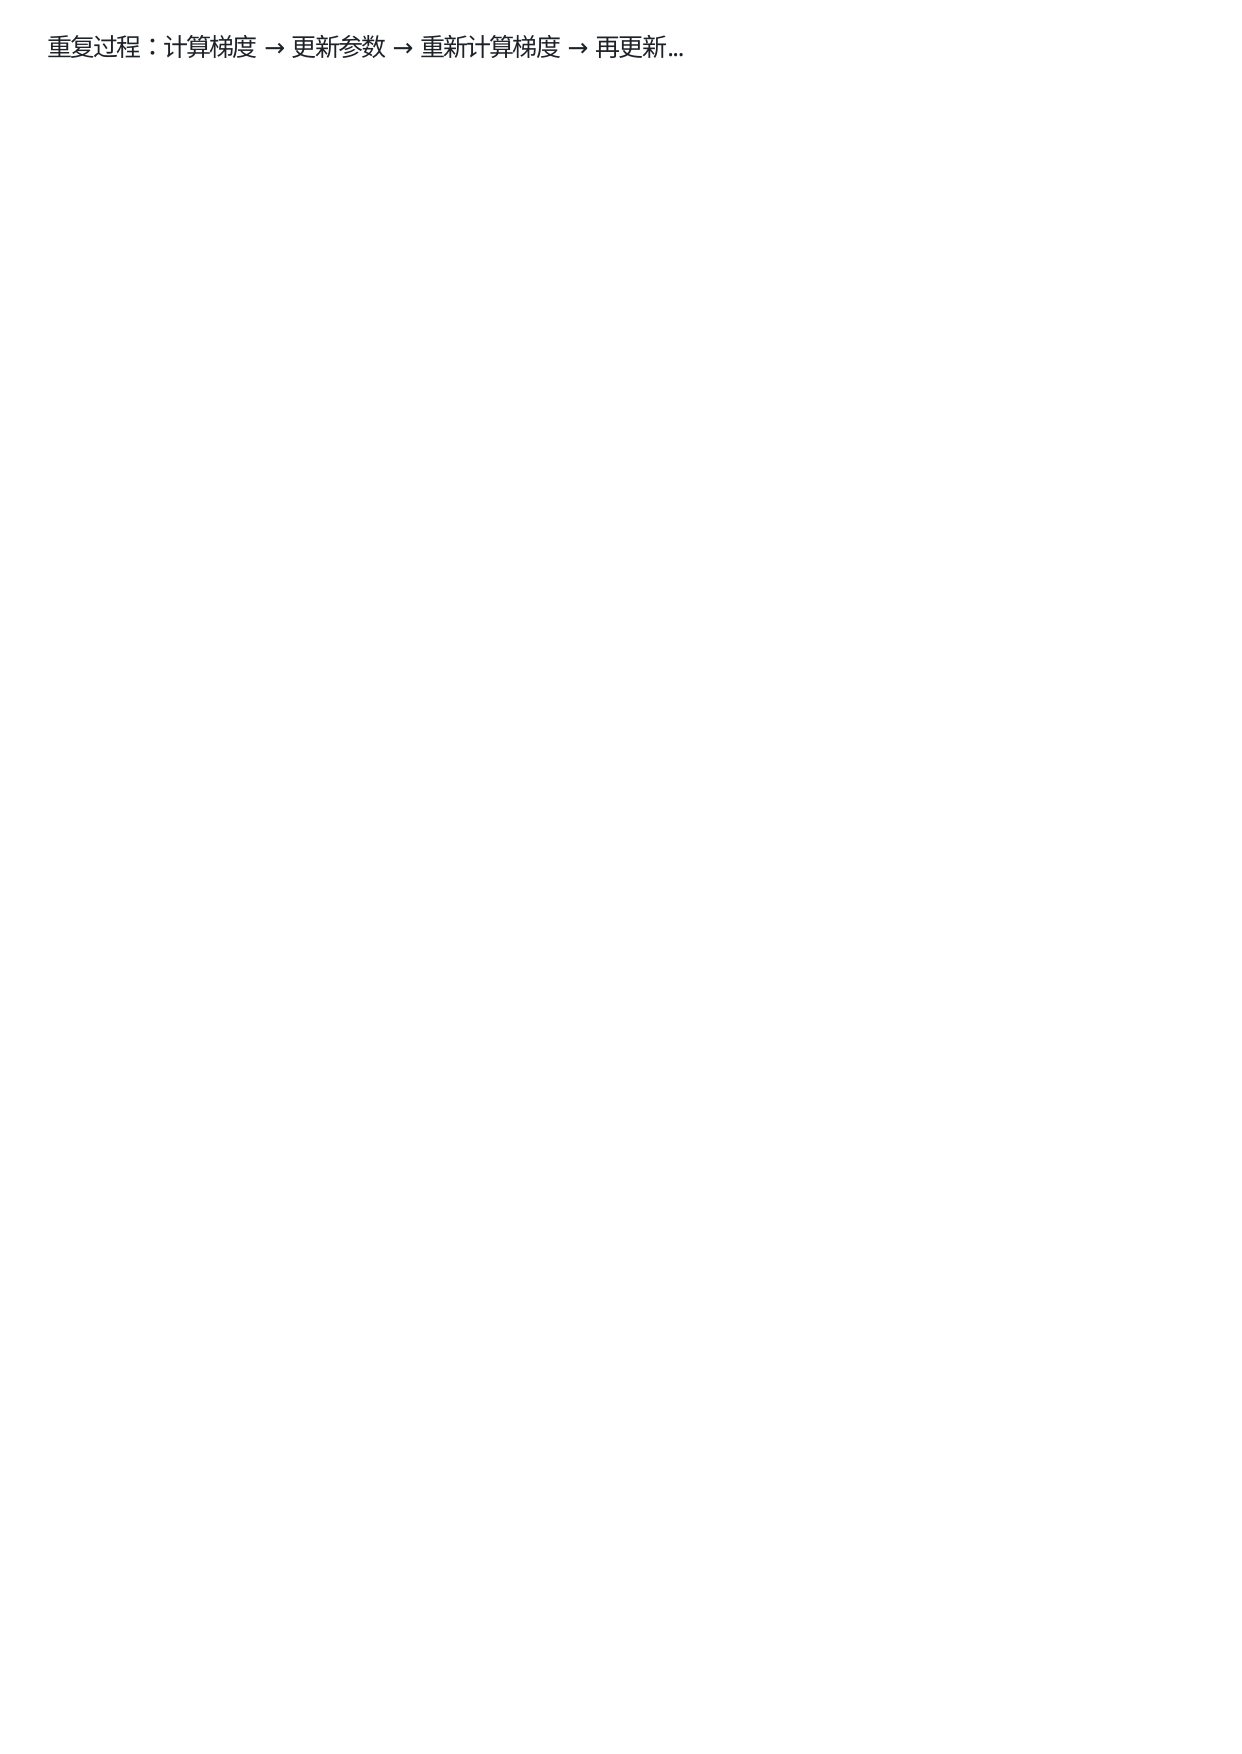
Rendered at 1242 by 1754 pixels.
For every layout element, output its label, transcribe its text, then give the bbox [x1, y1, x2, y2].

text 重复过程：计算梯度 → 更新参数 → 重新计算梯度 → 再更新... [47, 30, 1241, 64]
